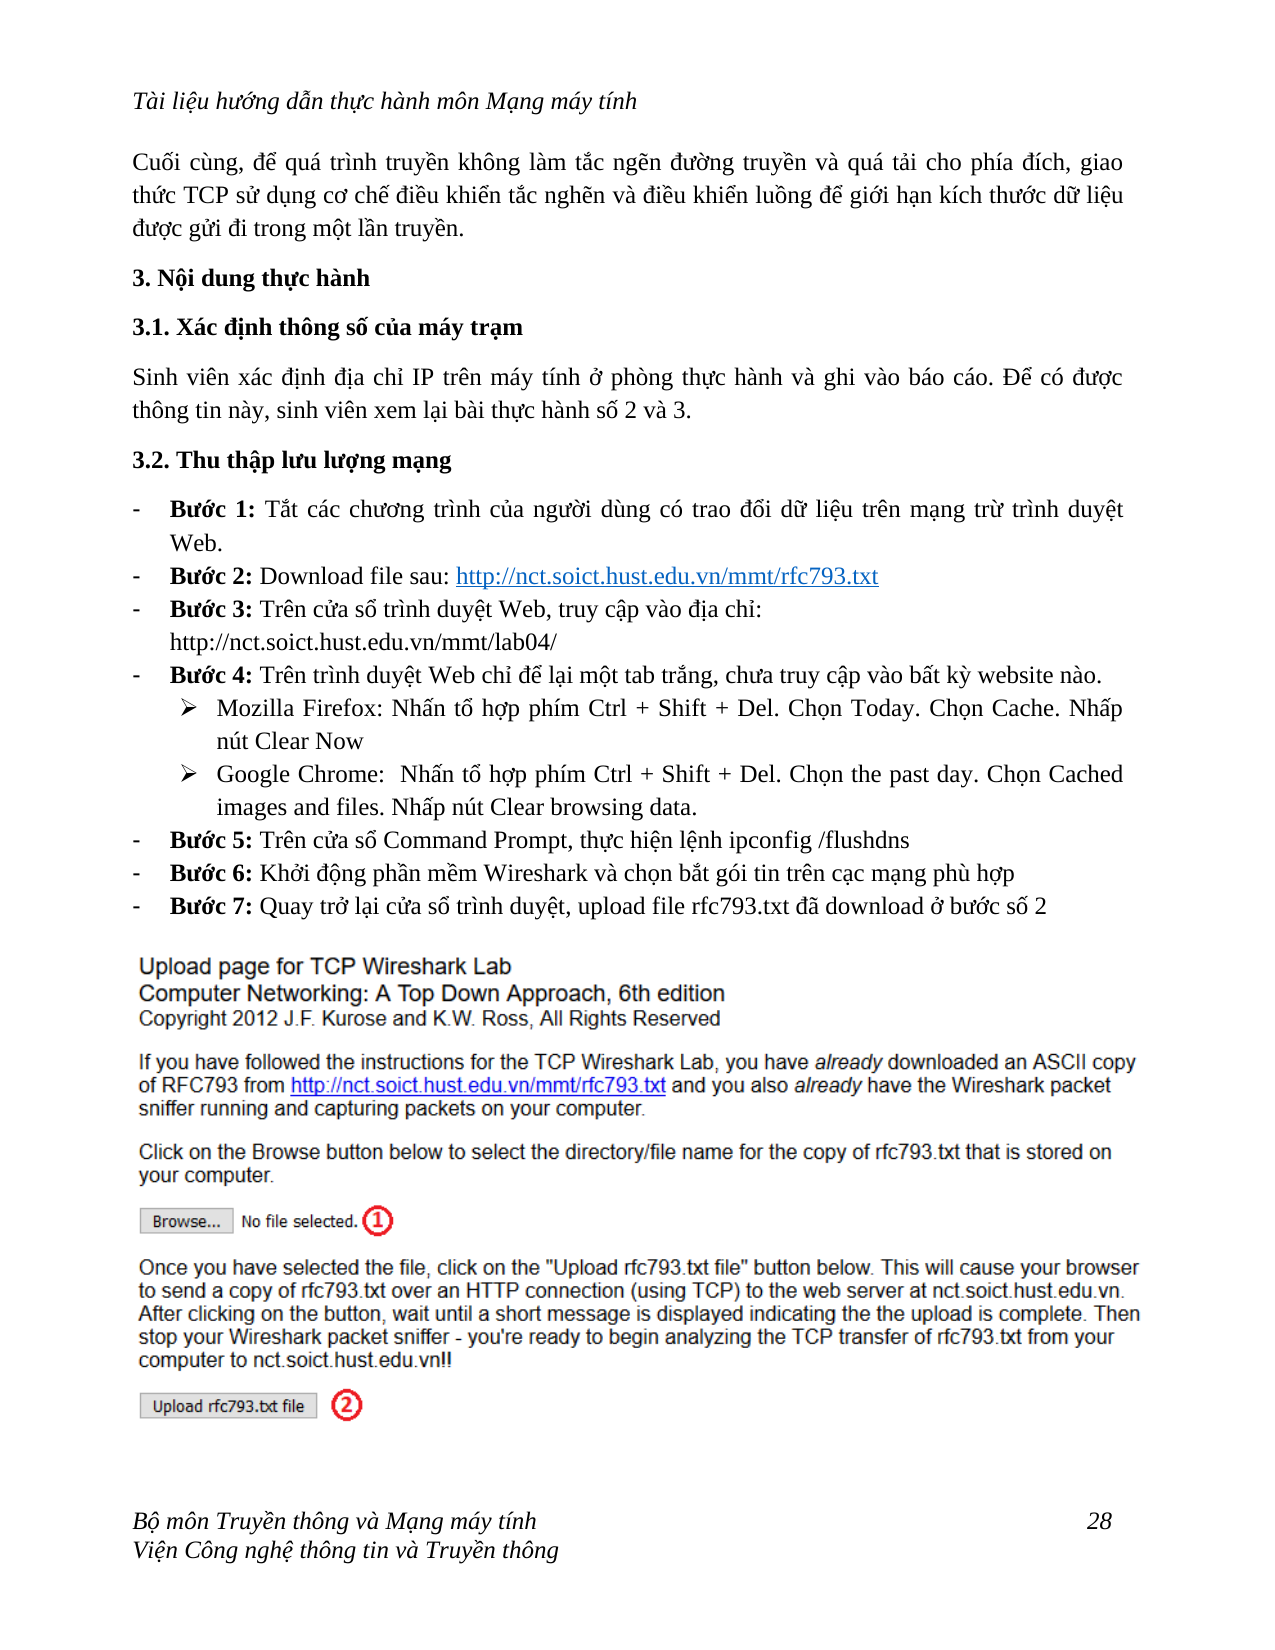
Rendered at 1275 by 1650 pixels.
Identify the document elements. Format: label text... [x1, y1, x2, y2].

list Bước 3: Trên cửa sổ trình duyệt Web, truy cập vào địa chỉ: http://nct.soict.hust.edu.vn/mmt/lab04/ [132, 594, 1125, 656]
list Bước 5: Trên cửa sổ Command Prompt, thực hiện lệnh ipconfig /flushdns [132, 825, 1125, 854]
list Bước 6: Khởi động phần mềm Wireshark và chọn bắt gói tin trên cạc mạng phù hợp [132, 858, 1125, 887]
list Mozilla Firefox: Nhấn tổ hợp phím Ctrl + Shift + Del. Chọn Today. Chọn Cache. Nhấp nút Clear Now [179, 693, 1125, 755]
text 3. Nội dung thực hành [132, 263, 1125, 291]
list Google Chrome: Nhấn tổ hợp phím Ctrl + Shift + Del. Chọn the past day. Chọn Cached images and files. Nhấp nút Clear browsing data. [179, 759, 1125, 821]
picture [132, 941, 1148, 1434]
text 3.2. Thu thập lưu lượng mạng [132, 445, 1125, 473]
list Bước 4: Trên trình duyệt Web chỉ để lại một tab trắng, chưa truy cập vào bất kỳ website nào. [132, 660, 1125, 689]
list Bước 1: Tắt các chương trình của người dùng có trao đổi dữ liệu trên mạng trừ trình duyệt Web. [132, 494, 1125, 556]
list Bước 2: Download file sau: http://nct.soict.hust.edu.vn/mmt/rfc793.txt [132, 561, 1125, 589]
text Sinh viên xác định địa chỉ IP trên máy tính ở phòng thực hành và ghi vào báo cáo. Để có được thông tin này, sinh viên xem lại bài thực hành số 2 và 3. [132, 362, 1125, 424]
list Bước 7: Quay trở lại cửa sổ trình duyệt, upload file rfc793.txt đã download ở bước số 2 [132, 891, 1125, 920]
text 3.1. Xác định thông số của máy trạm [132, 312, 1125, 341]
text Cuối cùng, để quá trình truyền không làm tắc ngẽn đường truyền và quá tải cho phía đích, giao thức TCP sử dụng cơ chế điều khiển tắc nghẽn và điều khiển luồng để giới hạn kích thước dữ liệu được gửi đi trong một lần truyền. [132, 147, 1125, 242]
